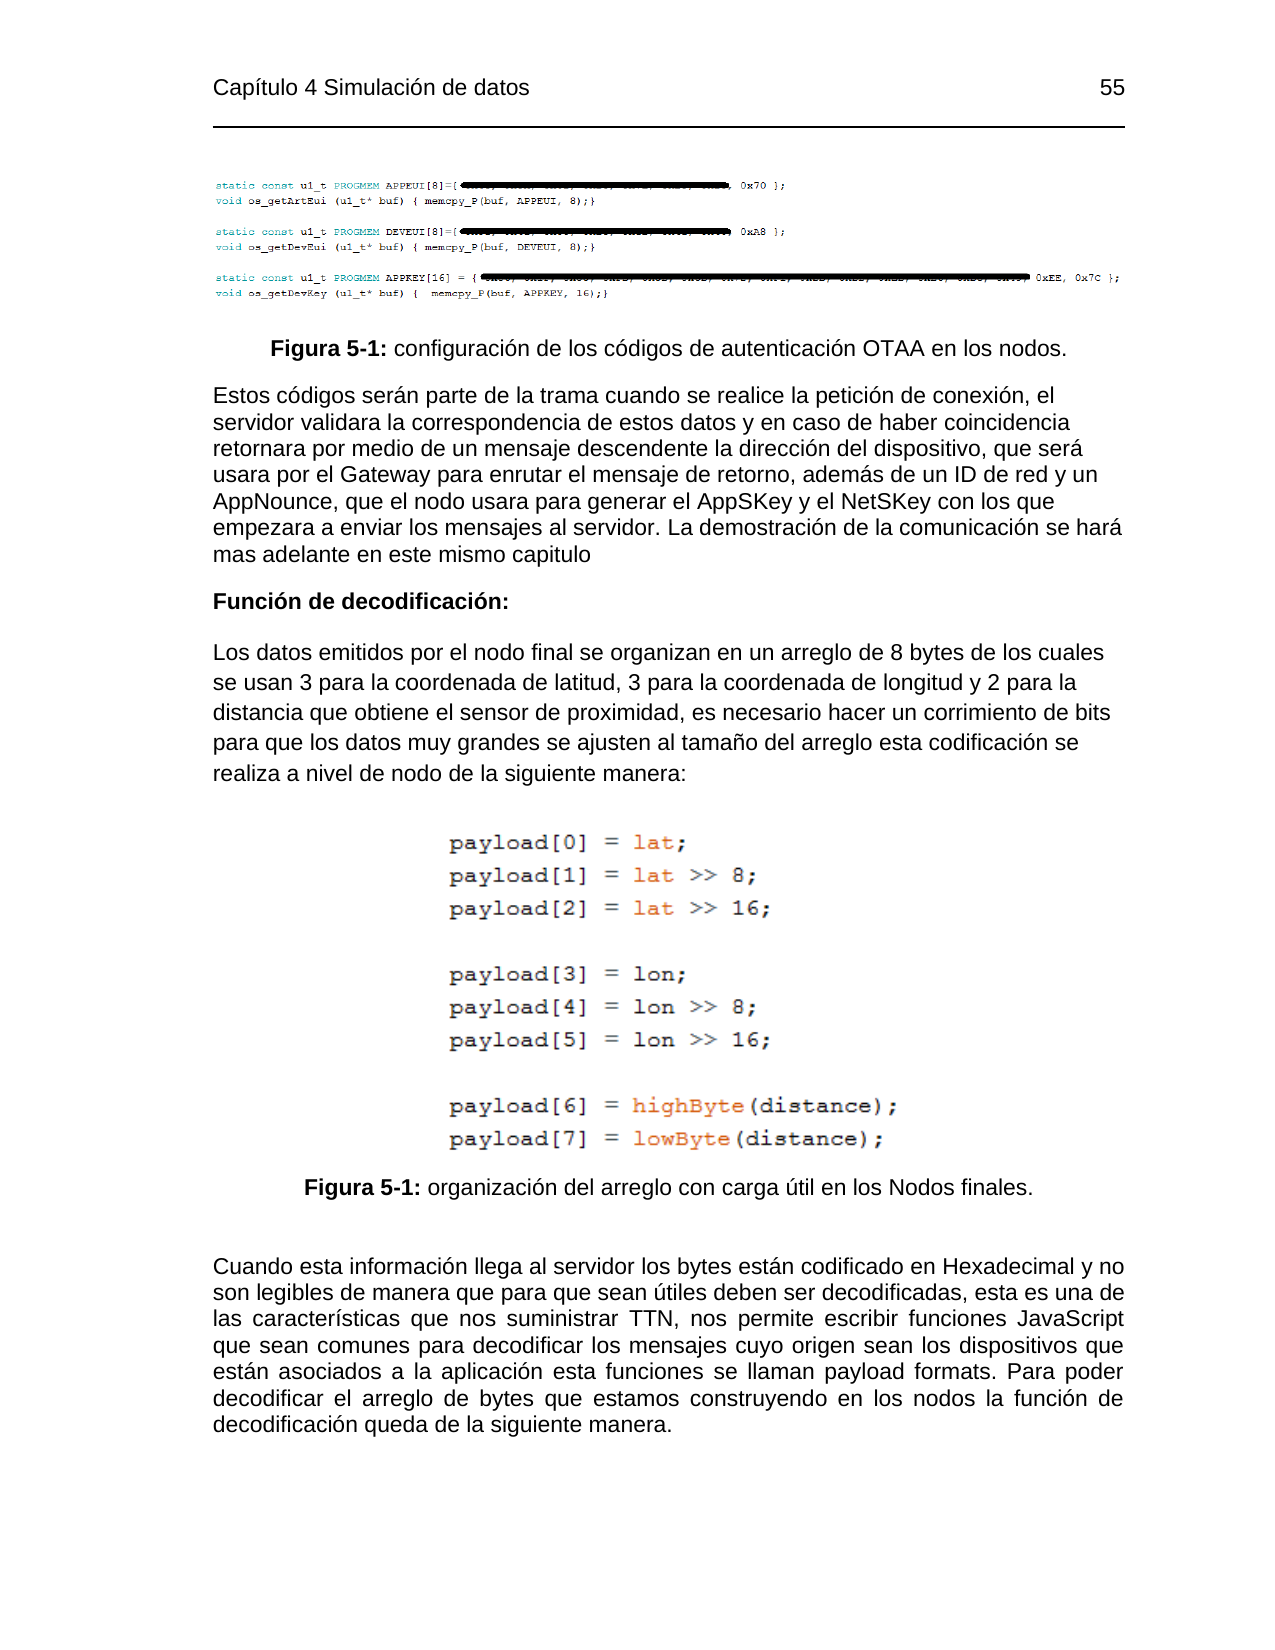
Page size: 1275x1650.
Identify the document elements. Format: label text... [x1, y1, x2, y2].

text Los datos emitidos por el nodo final se organizan en un arreglo de 8 bytes de los cuales se usan 3 para la coordenada de latitud, 3 para la coordenada de longitud y 2 para la distancia que obtiene el sensor de proximidad, es necesario hacer un corrimiento de bits para que los datos muy grandes se ajusten al tamaño del arreglo esta codificación se realiza a nivel de nodo de la siguiente manera: [213, 639, 1125, 786]
list Figura 5-1: organización del arreglo con carga útil en los Nodos finales. [213, 1174, 1125, 1200]
text Estos códigos serán parte de la trama cuando se realice la petición de conexión, el servidor validara la correspondencia de estos datos y en caso de haber coincidencia retornara por medio de un mensaje descendente la dirección del dispositivo, que será usara por el Gateway para enrutar el mensaje de retorno, además de un ID de red y un AppNounce, que el nodo usara para generar el AppSKey y el NetSKey con los que empezara a enviar los mensajes al servidor. La demostración de la comunicación se hará mas adelante en este mismo capitulo [213, 382, 1125, 567]
text Figura 5-1: configuración de los códigos de autenticación OTAA en los nodos. [213, 335, 1125, 362]
text Función de decodificación: [213, 588, 1125, 614]
picture [212, 178, 1124, 315]
picture [425, 810, 913, 1161]
list Cuando esta información llega al servidor los bytes están codificado en Hexadecimal y no son legibles de manera que para que sean útiles deben ser decodificadas, esta es una de las características que nos suministrar TTN, nos permite escribir funciones JavaScript que sean comunes para decodificar los mensajes cuyo origen sean los dispositivos que están asociados a la aplicación esta funciones se llaman payload formats. Para poder decodificar el arreglo de bytes que estamos construyendo en los nodos la función de decodificación queda de la siguiente manera. [213, 1253, 1125, 1437]
